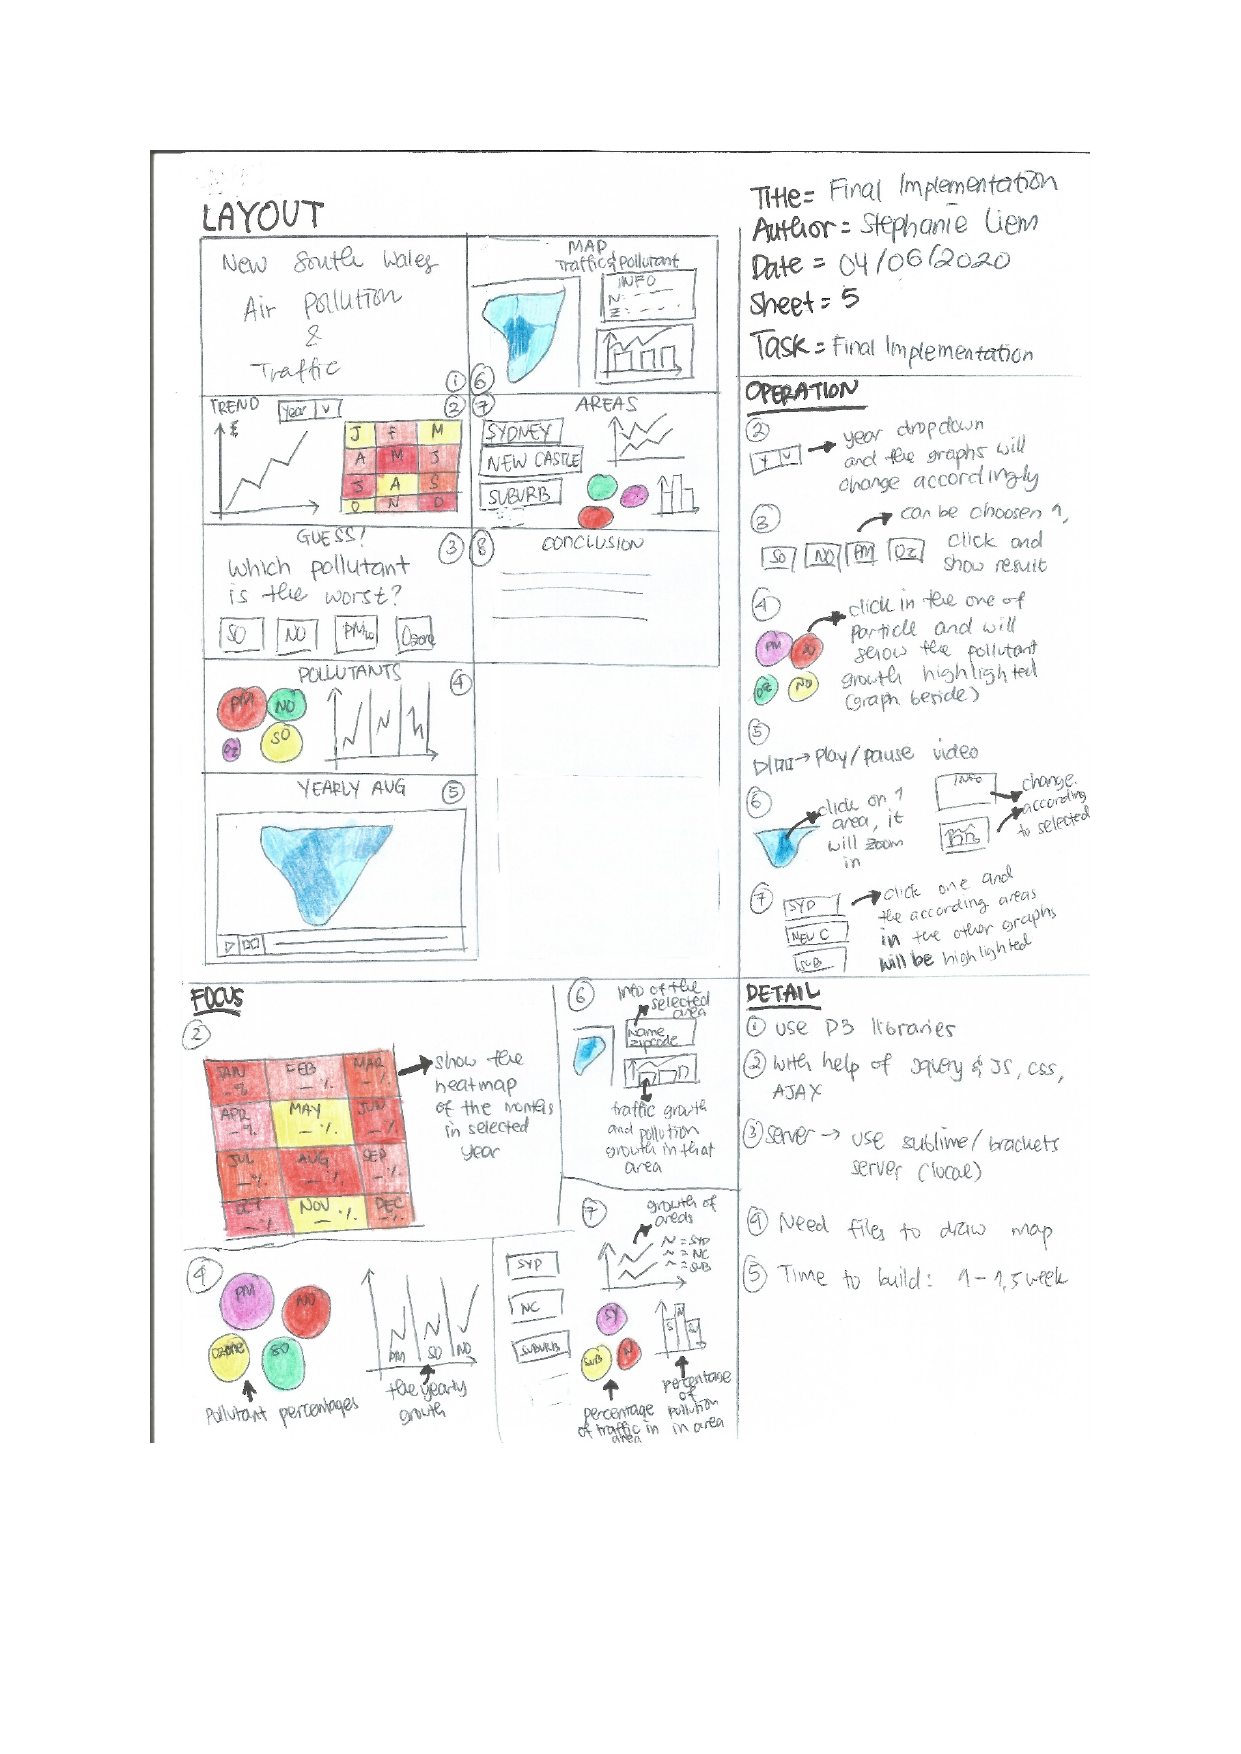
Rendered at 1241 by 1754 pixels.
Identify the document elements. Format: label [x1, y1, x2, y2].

picture [150, 150, 1090, 1443]
